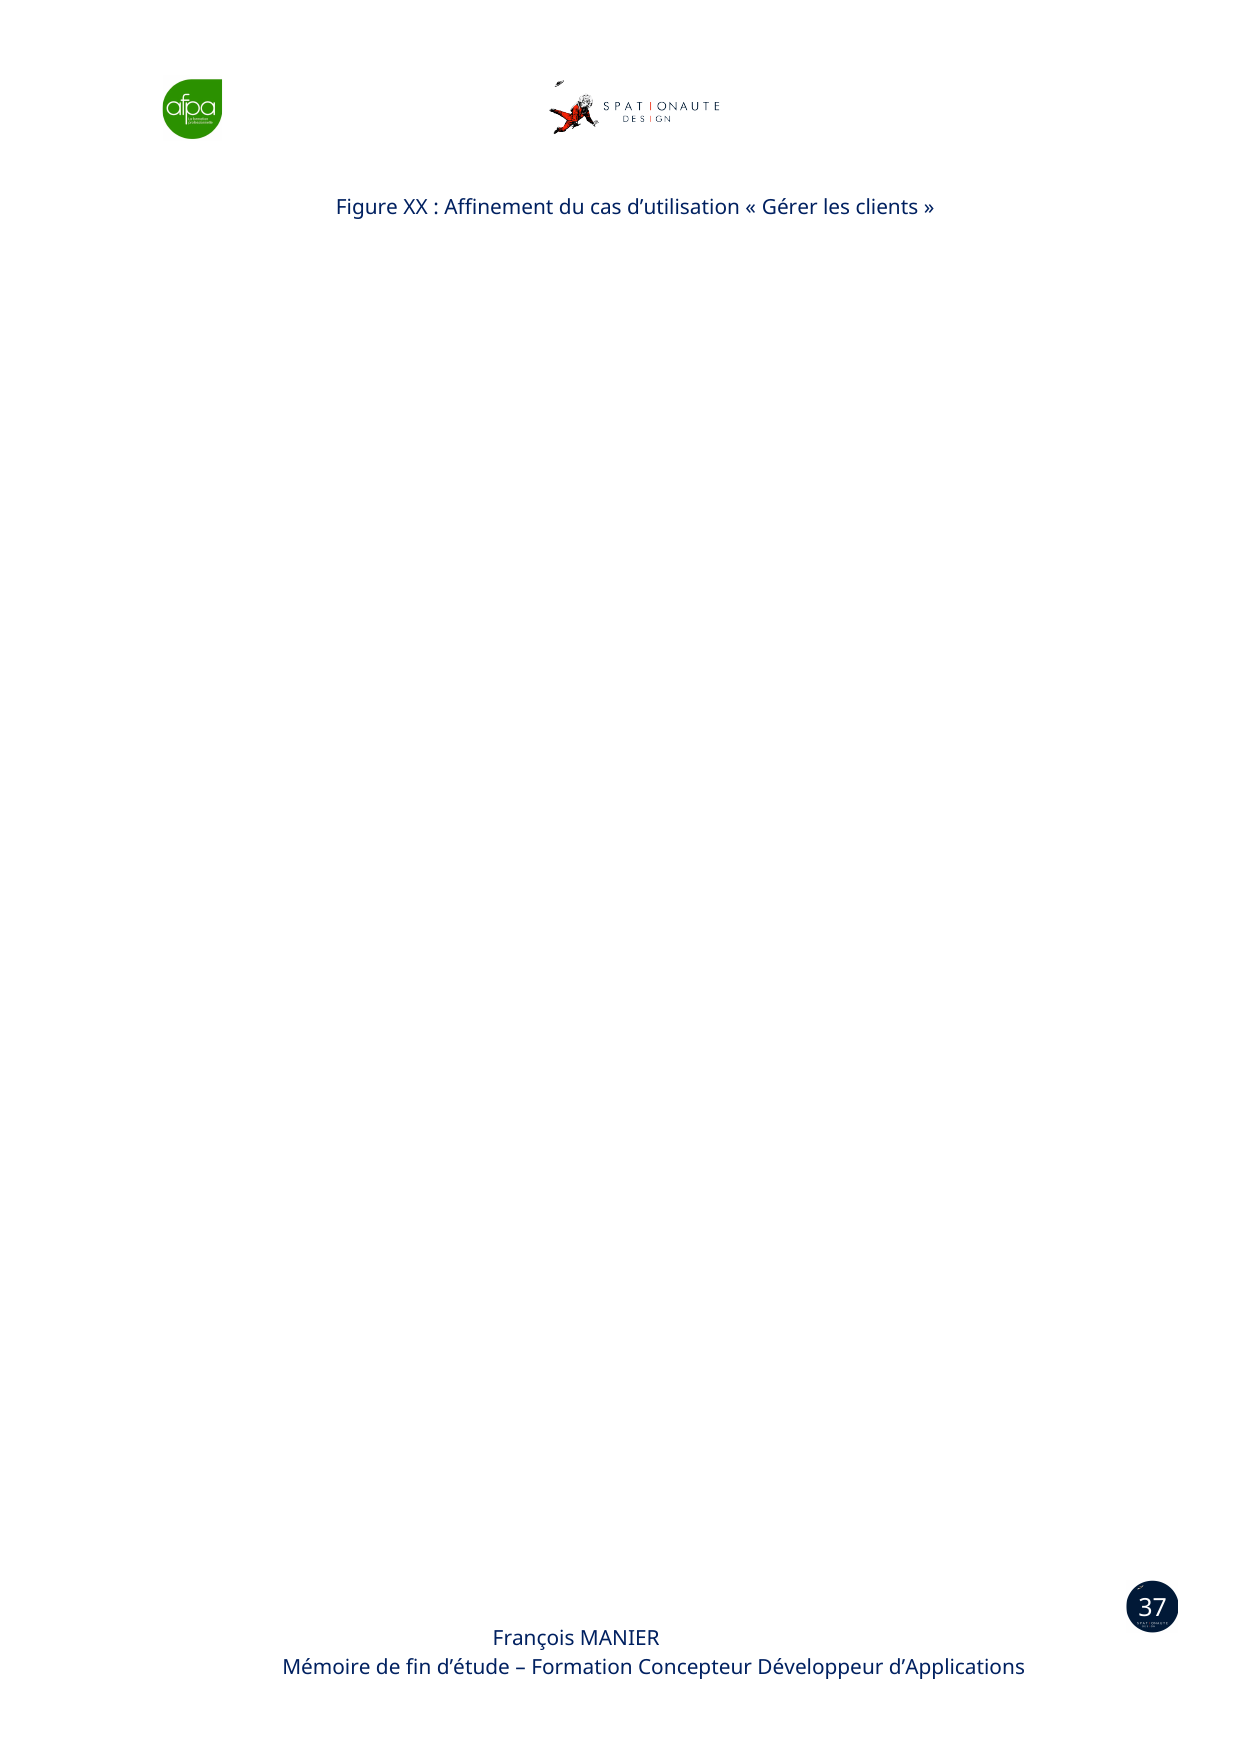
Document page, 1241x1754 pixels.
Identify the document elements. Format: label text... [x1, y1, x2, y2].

text Figure XX : Affinement du cas d’utilisation « Gérer les clients » [103, 192, 1167, 220]
picture [531, 73, 739, 141]
picture [1126, 1580, 1178, 1633]
picture [162, 75, 223, 141]
